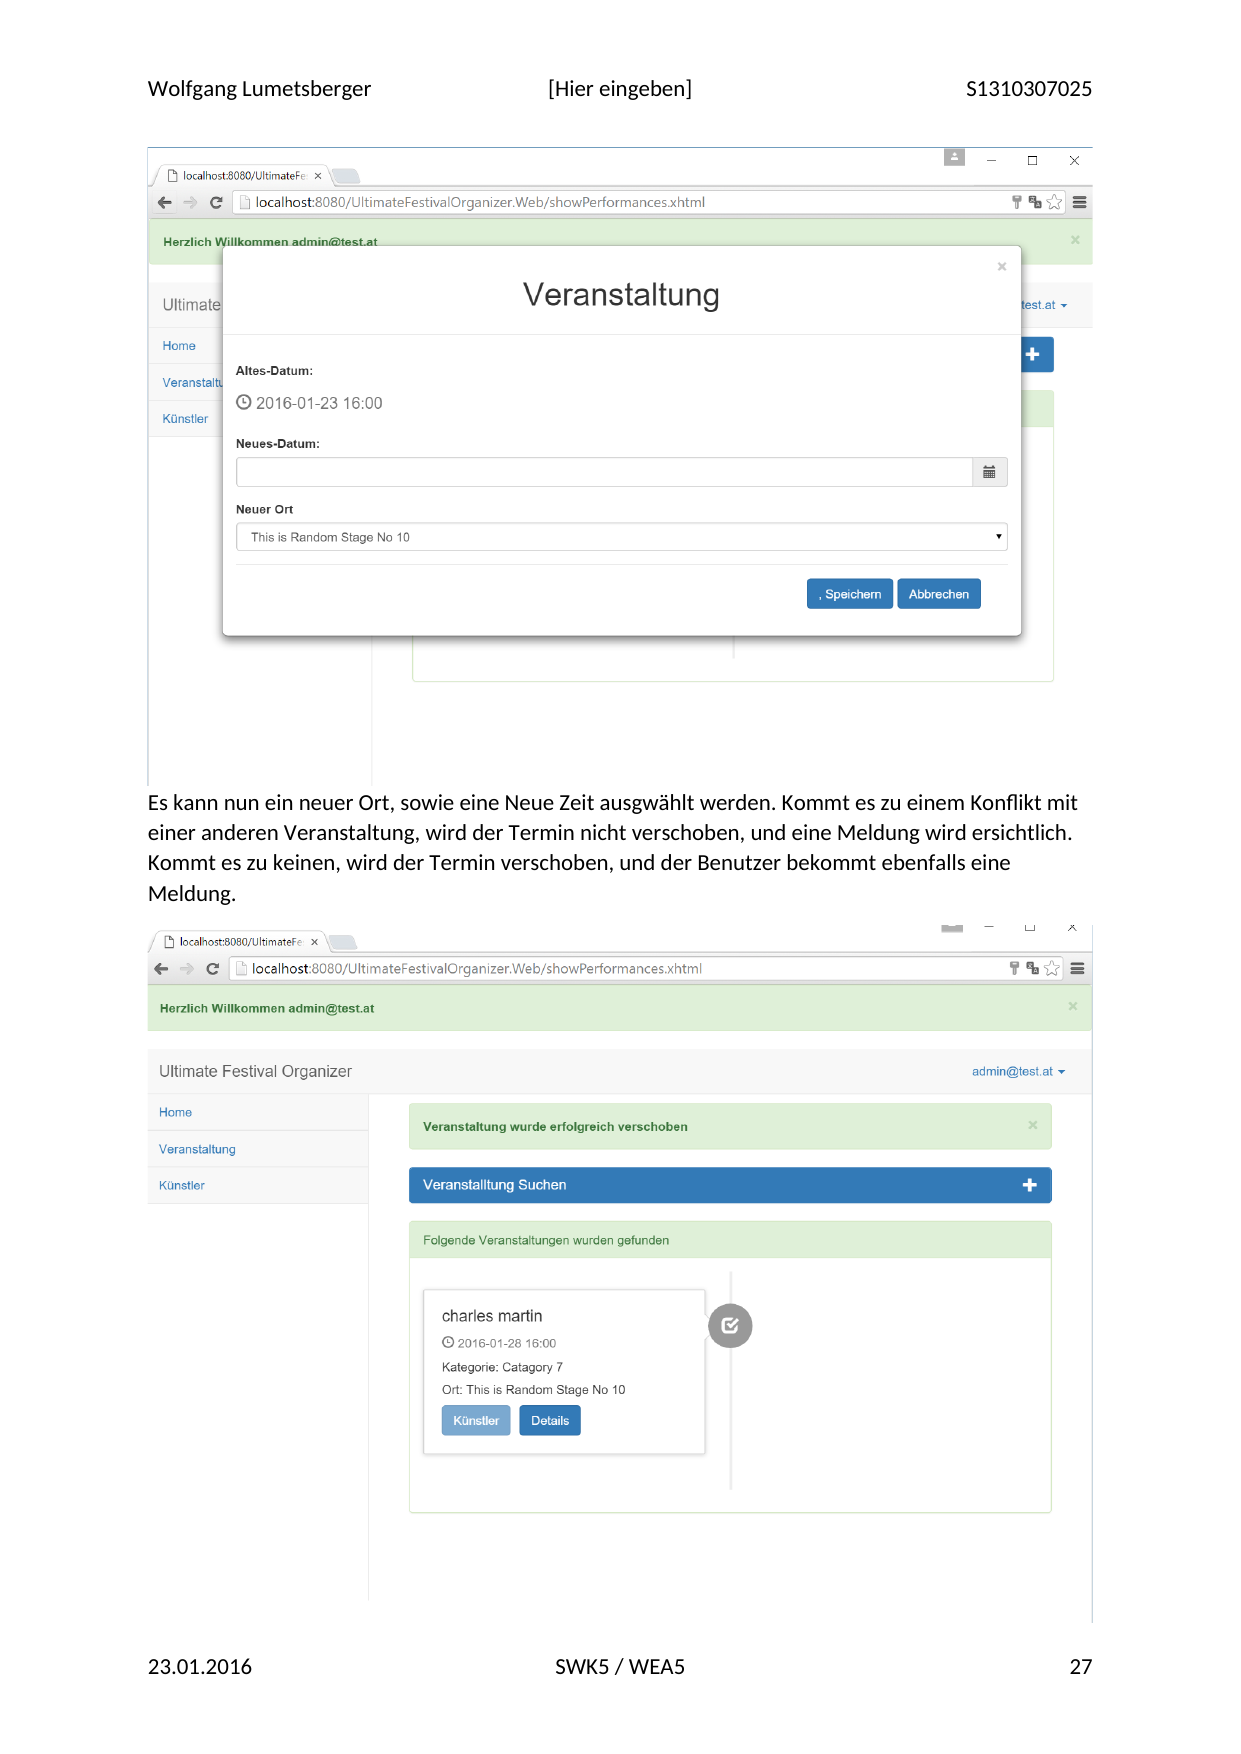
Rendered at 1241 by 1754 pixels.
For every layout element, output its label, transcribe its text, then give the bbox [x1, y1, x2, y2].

text Es kann nun ein neuer Ort, sowie eine Neue Zeit ausgwählt werden. Kommt es zu einem Konflikt mit einer anderen Veranstaltung, wird der Termin nicht verschoben, und eine Meldung wird ersichtlich. Kommt es zu keinen, wird der Termin verschoben, und der Benutzer bekommt ebenfalls eine Meldung. [148, 786, 1093, 907]
picture [147, 925, 1093, 1623]
picture [147, 147, 1093, 786]
